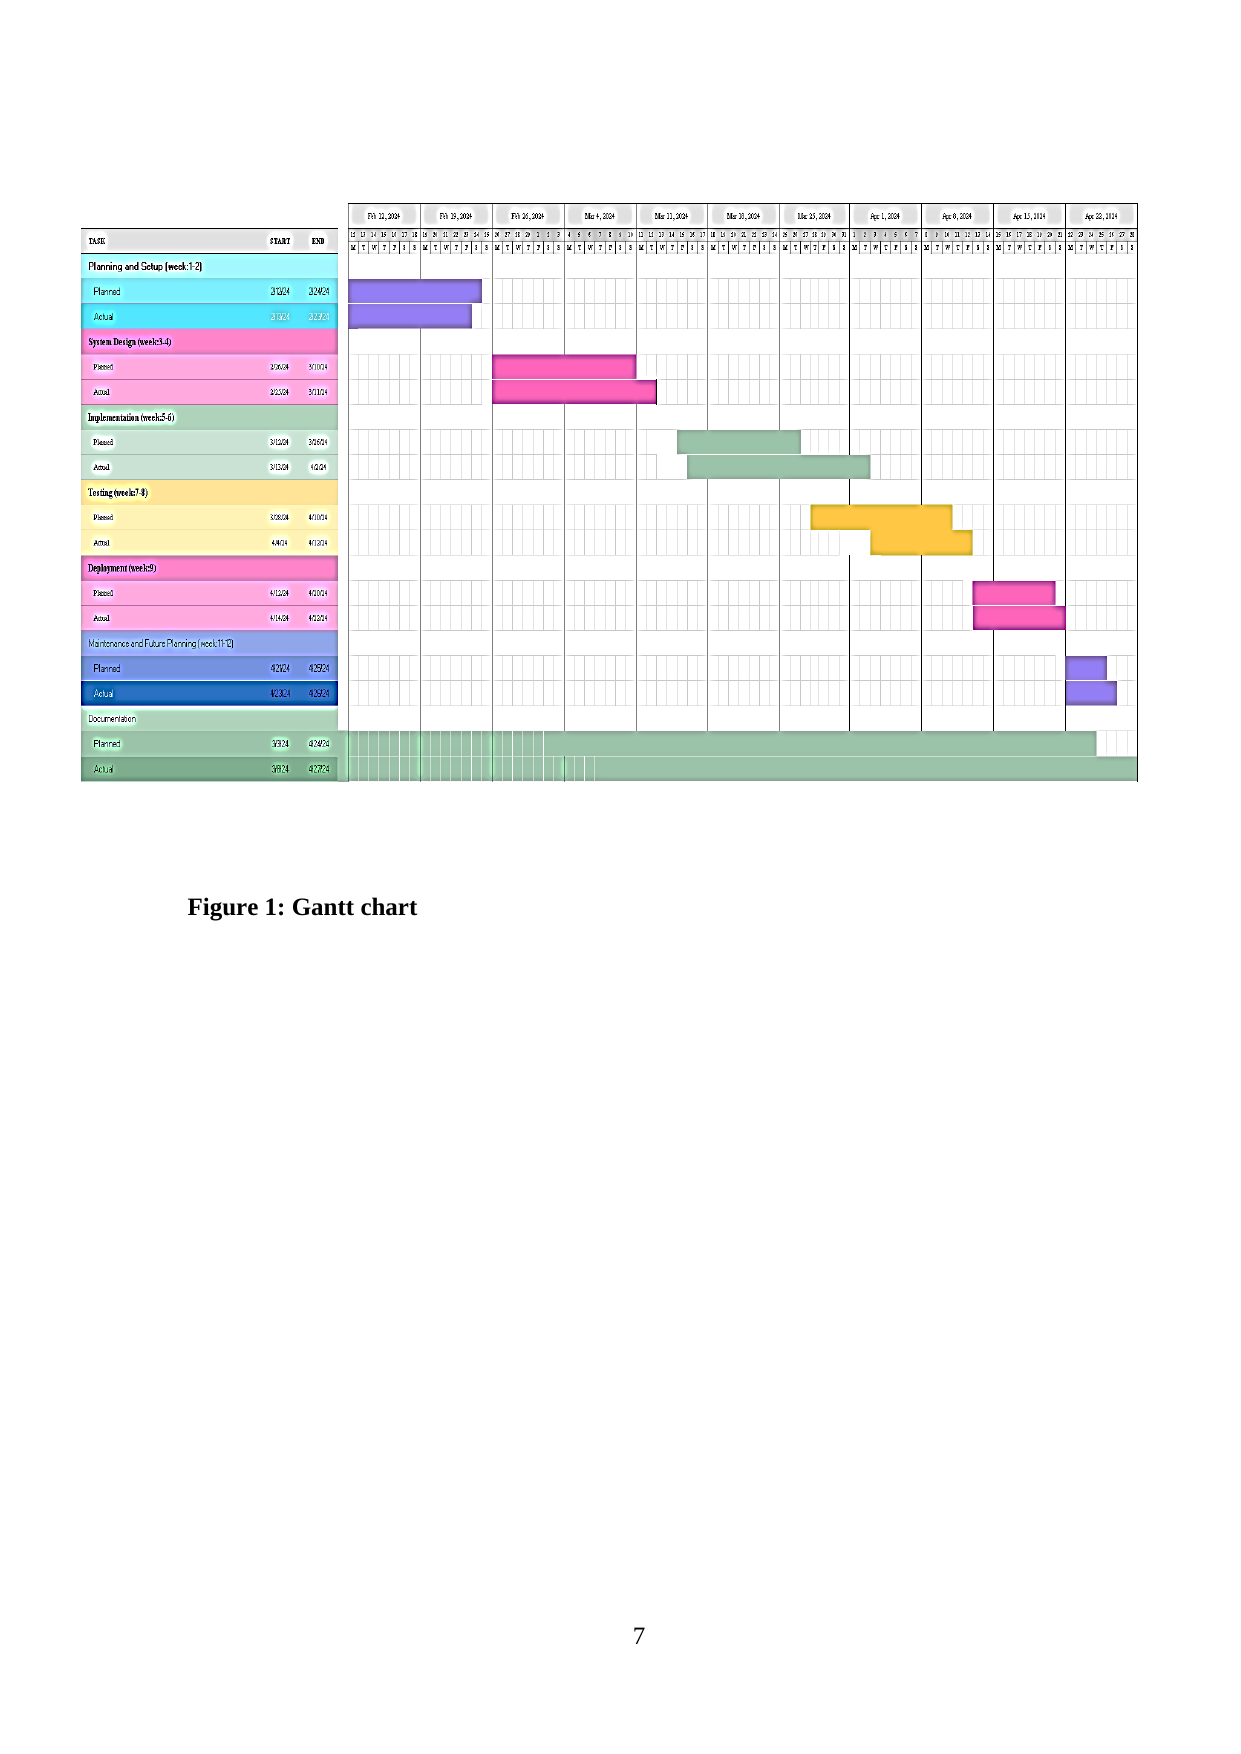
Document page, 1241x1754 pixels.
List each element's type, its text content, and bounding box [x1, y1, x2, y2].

picture [71, 190, 1149, 798]
subtitle Figure 1: Gantt chart [187, 892, 1090, 921]
